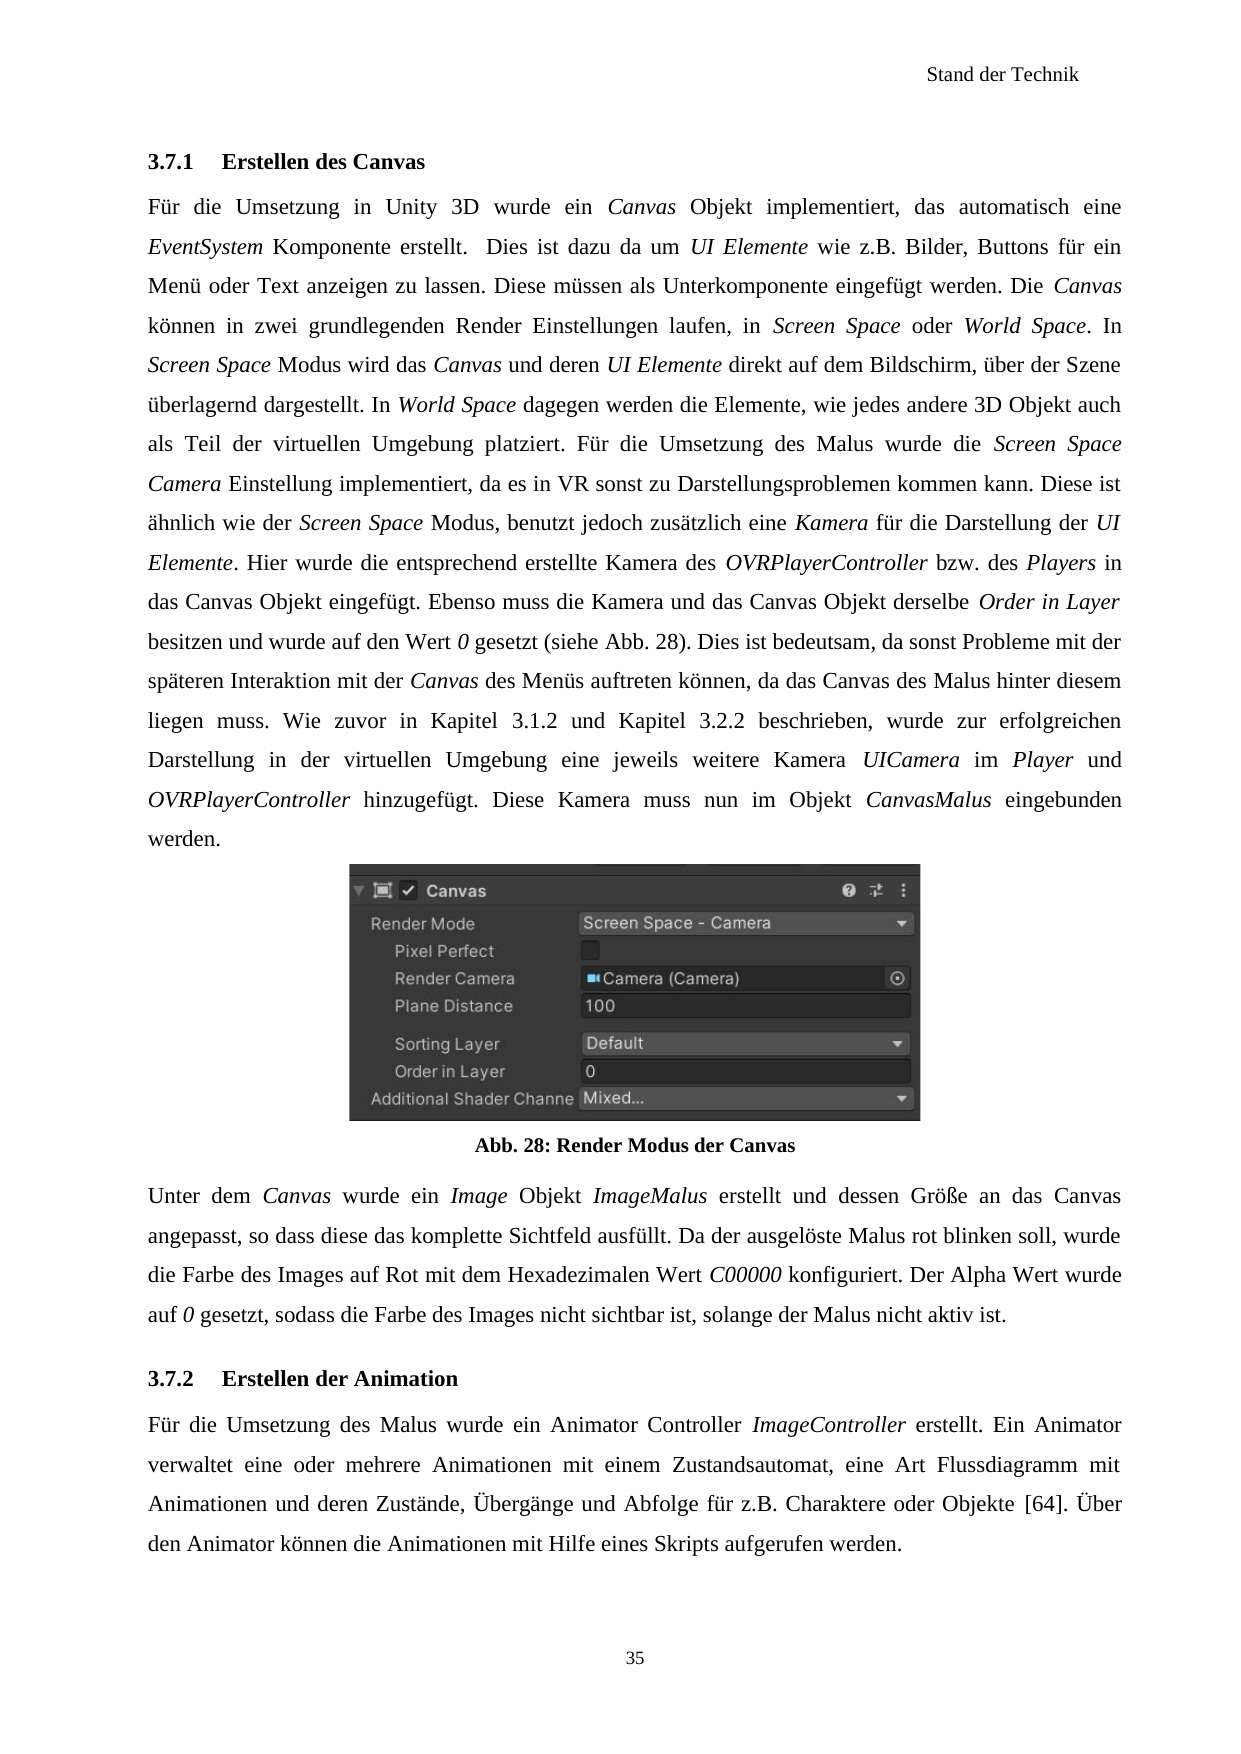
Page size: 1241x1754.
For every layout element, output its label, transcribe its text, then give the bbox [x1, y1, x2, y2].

picture [349, 864, 921, 1121]
text Für die Umsetzung in Unity 3D wurde ein Canvas Objekt implementiert, das automatisch eine EventSystem Komponente erstellt. Dies ist dazu da um UI Elemente wie z.B. Bilder, Buttons für ein Menü oder Text anzeigen zu lassen. Diese müssen als Unterkomponente eingefügt werden. Die Canvas können in zwei grundlegenden Render Einstellungen laufen, in Screen Space oder World Space. In Screen Space Modus wird das Canvas und deren UI Elemente direkt auf dem Bildschirm, über der Szene überlagernd dargestellt. In World Space dagegen werden die Elemente, wie jedes andere 3D Objekt auch als Teil der virtuellen Umgebung platziert. Für die Umsetzung des Malus wurde die Screen Space Camera Einstellung implementiert, da es in VR sonst zu Darstellungsproblemen kommen kann. Diese ist ähnlich wie der Screen Space Modus, benutzt jedoch zusätzlich eine Kamera für die Darstellung der UI Elemente. Hier wurde die entsprechend erstellte Kamera des OVRPlayerController bzw. des Players in das Canvas Objekt eingefügt. Ebenso muss die Kamera und das Canvas Objekt derselbe Order in Layer besitzen und wurde auf den Wert 0 gesetzt (siehe Abb. 28). Dies ist bedeutsam, da sonst Probleme mit der späteren Interaktion mit der Canvas des Menüs auftreten können, da das Canvas des Malus hinter diesem liegen muss. Wie zuvor in Kapitel 3.1.2 und Kapitel 3.2.2 beschrieben, wurde zur erfolgreichen Darstellung in der virtuellen Umgebung eine jeweils weitere Kamera UICamera im Player und OVRPlayerController hinzugefügt. Diese Kamera muss nun im Objekt CanvasMalus eingebunden werden. [148, 193, 1122, 851]
text Für die Umsetzung des Malus wurde ein Animator Controller ImageController erstellt. Ein Animator verwaltet eine oder mehrere Animationen mit einem Zustandsautomat, eine Art Flussdiagramm mit Animationen und deren Zustände, Übergänge und Abfolge für z.B. Charaktere oder Objekte. Über den Animator können die Animationen mit Hilfe eines Skripts aufgerufen werden. [148, 1411, 1122, 1556]
text Unter dem Canvas wurde ein Image Objekt ImageMalus erstellt und dessen Größe an das Canvas angepasst, so dass diese das komplette Sichtfeld ausfüllt. Da der ausgelöste Malus rot blinken soll, wurde die Farbe des Images auf Rot mit dem Hexadezimalen Wert C00000 konfiguriert. Der Alpha Wert wurde auf 0 gesetzt, sodass die Farbe des Images nicht sichtbar ist, solange der Malus nicht aktiv ist. [148, 1182, 1122, 1327]
subtitle Erstellen der Animation [148, 1365, 1122, 1392]
subtitle Erstellen des Canvas [148, 148, 1122, 174]
